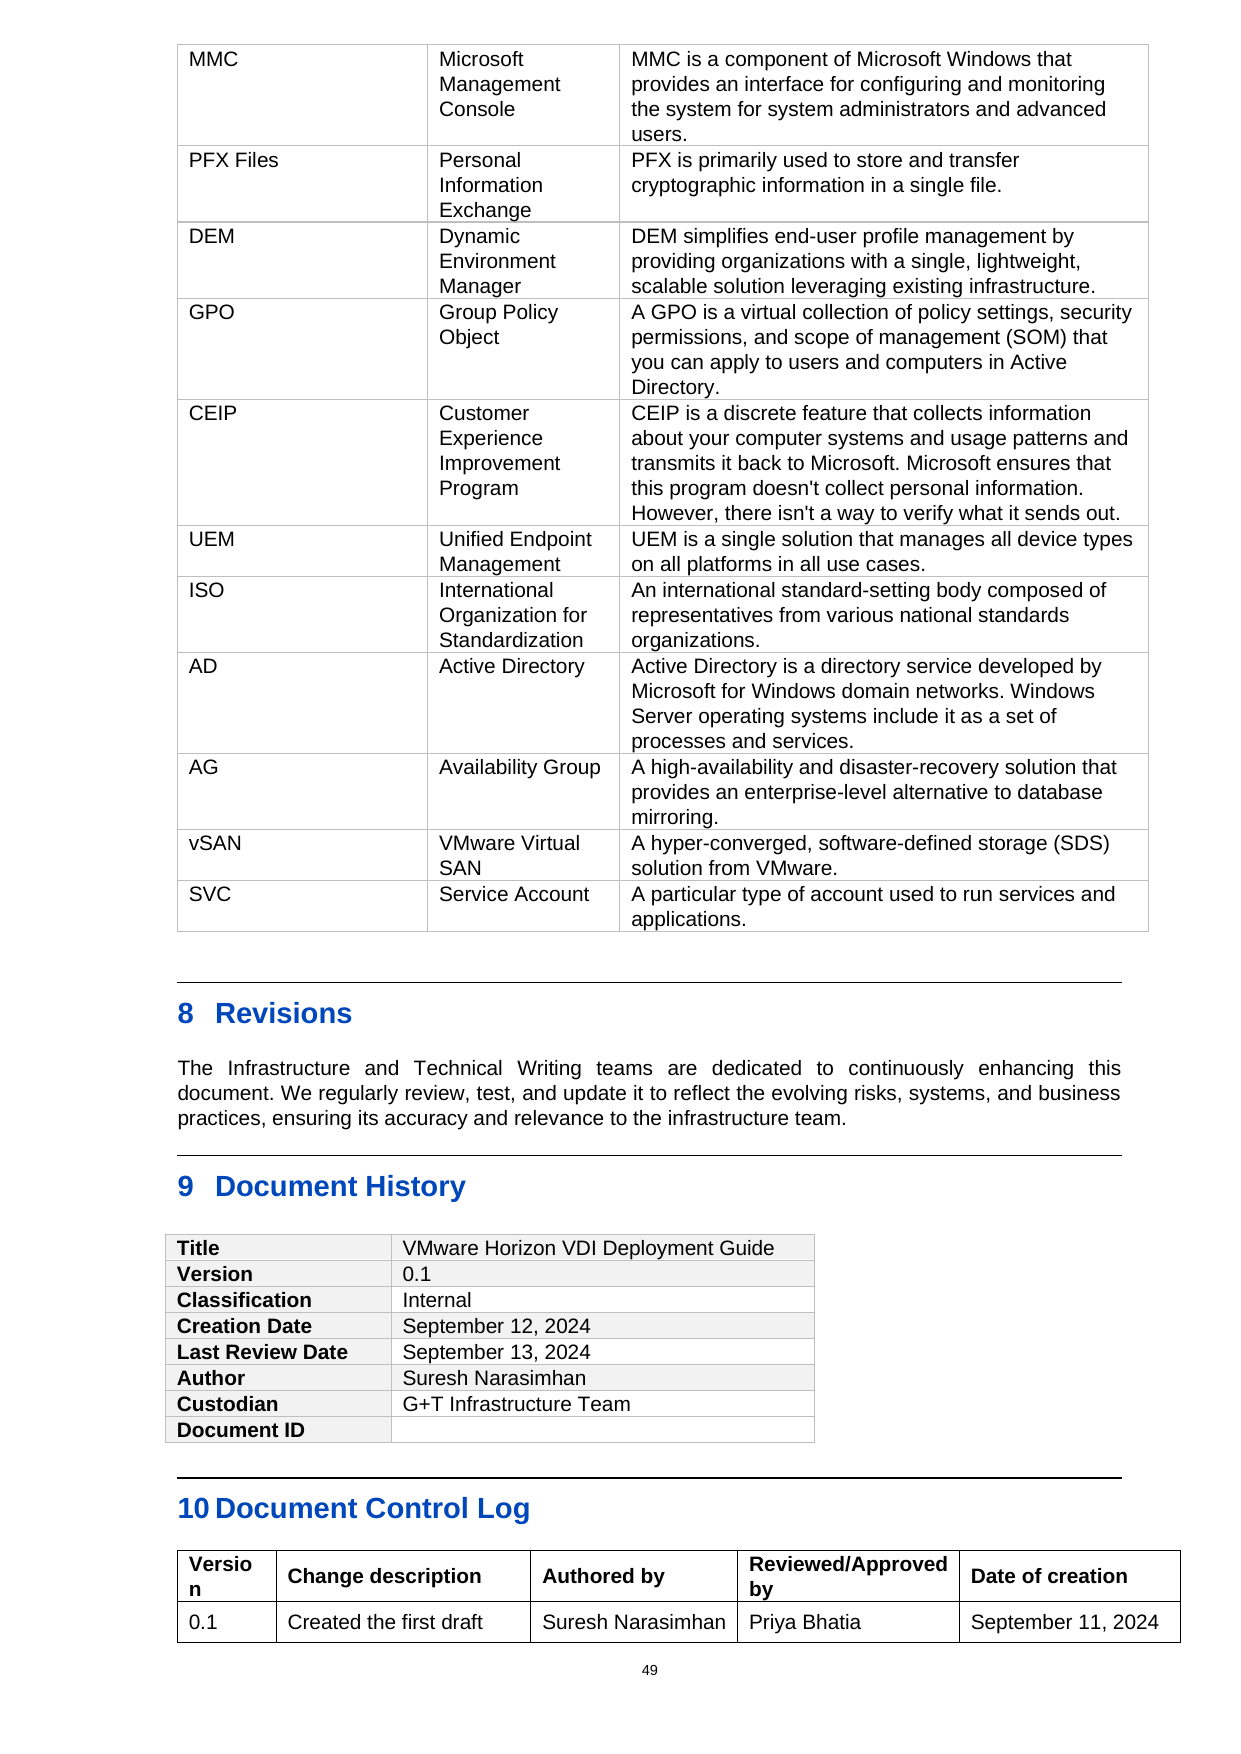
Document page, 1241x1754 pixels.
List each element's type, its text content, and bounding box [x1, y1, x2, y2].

table_cell Suresh Narasimhan [392, 1365, 814, 1390]
table_cell G+T Infrastructure Team [392, 1391, 814, 1416]
table_header Date of creation [960, 1551, 1180, 1601]
subtitle Document Control Log [177, 1479, 1122, 1525]
table_cell PFX is primarily used to store and transfer cryptographic information in a single file. [620, 146, 1148, 221]
table_cell A high-availability and disaster-recovery solution that provides an enterprise-level alternative to database mirroring. [620, 754, 1148, 829]
table_header Change description [277, 1551, 530, 1601]
table_cell Creation Date [166, 1313, 391, 1338]
table_cell Active Directory is a directory service developed by Microsoft for Windows domain networks. Windows Server operating systems include it as a set of processes and services. [620, 653, 1148, 753]
table_cell [392, 1417, 814, 1442]
table_cell ISO [178, 577, 427, 652]
subtitle Document History [177, 1156, 1122, 1202]
table_cell PFX Files [178, 146, 427, 221]
table_cell September 12, 2024 [392, 1313, 814, 1338]
text The Infrastructure and Technical Writing teams are dedicated to continuously enhancing this document. We regularly review, test, and update it to reflect the evolving risks, systems, and business practices, ensuring its accuracy and relevance to the infrastructure team. [177, 1054, 1122, 1129]
table_cell Customer Experience Improvement Program [428, 400, 619, 524]
table_cell UEM [178, 526, 427, 576]
table_cell Availability Group [428, 754, 619, 829]
table_cell Custodian [166, 1391, 391, 1416]
table_cell Author [166, 1365, 391, 1390]
table_cell Dynamic Environment Manager [428, 223, 619, 297]
table_cell Service Account [428, 881, 619, 931]
table_cell Last Review Date [166, 1339, 391, 1364]
table_cell AD [178, 653, 427, 753]
table_cell GPO [178, 299, 427, 398]
table_cell September 13, 2024 [392, 1339, 814, 1364]
table_cell Active Directory [428, 653, 619, 753]
table_cell CEIP is a discrete feature that collects information about your computer systems and usage patterns and transmits it back to Microsoft. Microsoft ensures that this program doesn't collect personal information. However, there isn't a way to verify what it sends out. [620, 400, 1148, 524]
table_cell AG [178, 754, 427, 829]
table_cell Personal Information Exchange [428, 146, 619, 221]
table_cell Suresh Narasimhan [531, 1602, 737, 1642]
table_cell DEM [178, 223, 427, 297]
table_cell Group Policy Object [428, 299, 619, 398]
table_cell Version [166, 1261, 391, 1286]
table_cell vSAN [178, 830, 427, 880]
table_cell Document ID [166, 1417, 391, 1442]
table_cell International Organization for Standardization [428, 577, 619, 652]
table_cell MMC is a component of Microsoft Windows that provides an interface for configuring and monitoring the system for system administrators and advanced users. [620, 45, 1148, 145]
table_cell A particular type of account used to run services and applications. [620, 881, 1148, 931]
table_header VMware Horizon VDI Deployment Guide [392, 1235, 814, 1259]
subtitle Revisions [177, 983, 1122, 1029]
table_cell A GPO is a virtual collection of policy settings, security permissions, and scope of management (SOM) that you can apply to users and computers in Active Directory. [620, 299, 1148, 398]
table_cell DEM simplifies end-user profile management by providing organizations with a single, lightweight, scalable solution leveraging existing infrastructure. [620, 223, 1148, 297]
table_cell Priya Bhatia [738, 1602, 959, 1642]
table_cell September 11, 2024 [960, 1602, 1180, 1642]
table_cell A hyper-converged, software-defined storage (SDS) solution from VMware. [620, 830, 1148, 880]
table_cell Unified Endpoint Management [428, 526, 619, 576]
table_header Reviewed/Approved by [738, 1551, 959, 1601]
table_cell SVC [178, 881, 427, 931]
table_cell 0.1 [178, 1602, 276, 1642]
table_cell MMC [178, 45, 427, 145]
table_header Authored by [531, 1551, 737, 1601]
table_cell 0.1 [392, 1261, 814, 1286]
table_header Title [166, 1235, 391, 1259]
table_cell Microsoft Management Console [428, 45, 619, 145]
table_cell VMware Virtual SAN [428, 830, 619, 880]
table_header Version [178, 1551, 276, 1601]
table_cell Created the first draft [277, 1602, 530, 1642]
table_cell An international standard-setting body composed of representatives from various national standards organizations. [620, 577, 1148, 652]
table_cell CEIP [178, 400, 427, 524]
table_cell Classification [166, 1287, 391, 1312]
table_cell Internal [392, 1287, 814, 1312]
table_cell UEM is a single solution that manages all device types on all platforms in all use cases. [620, 526, 1148, 576]
